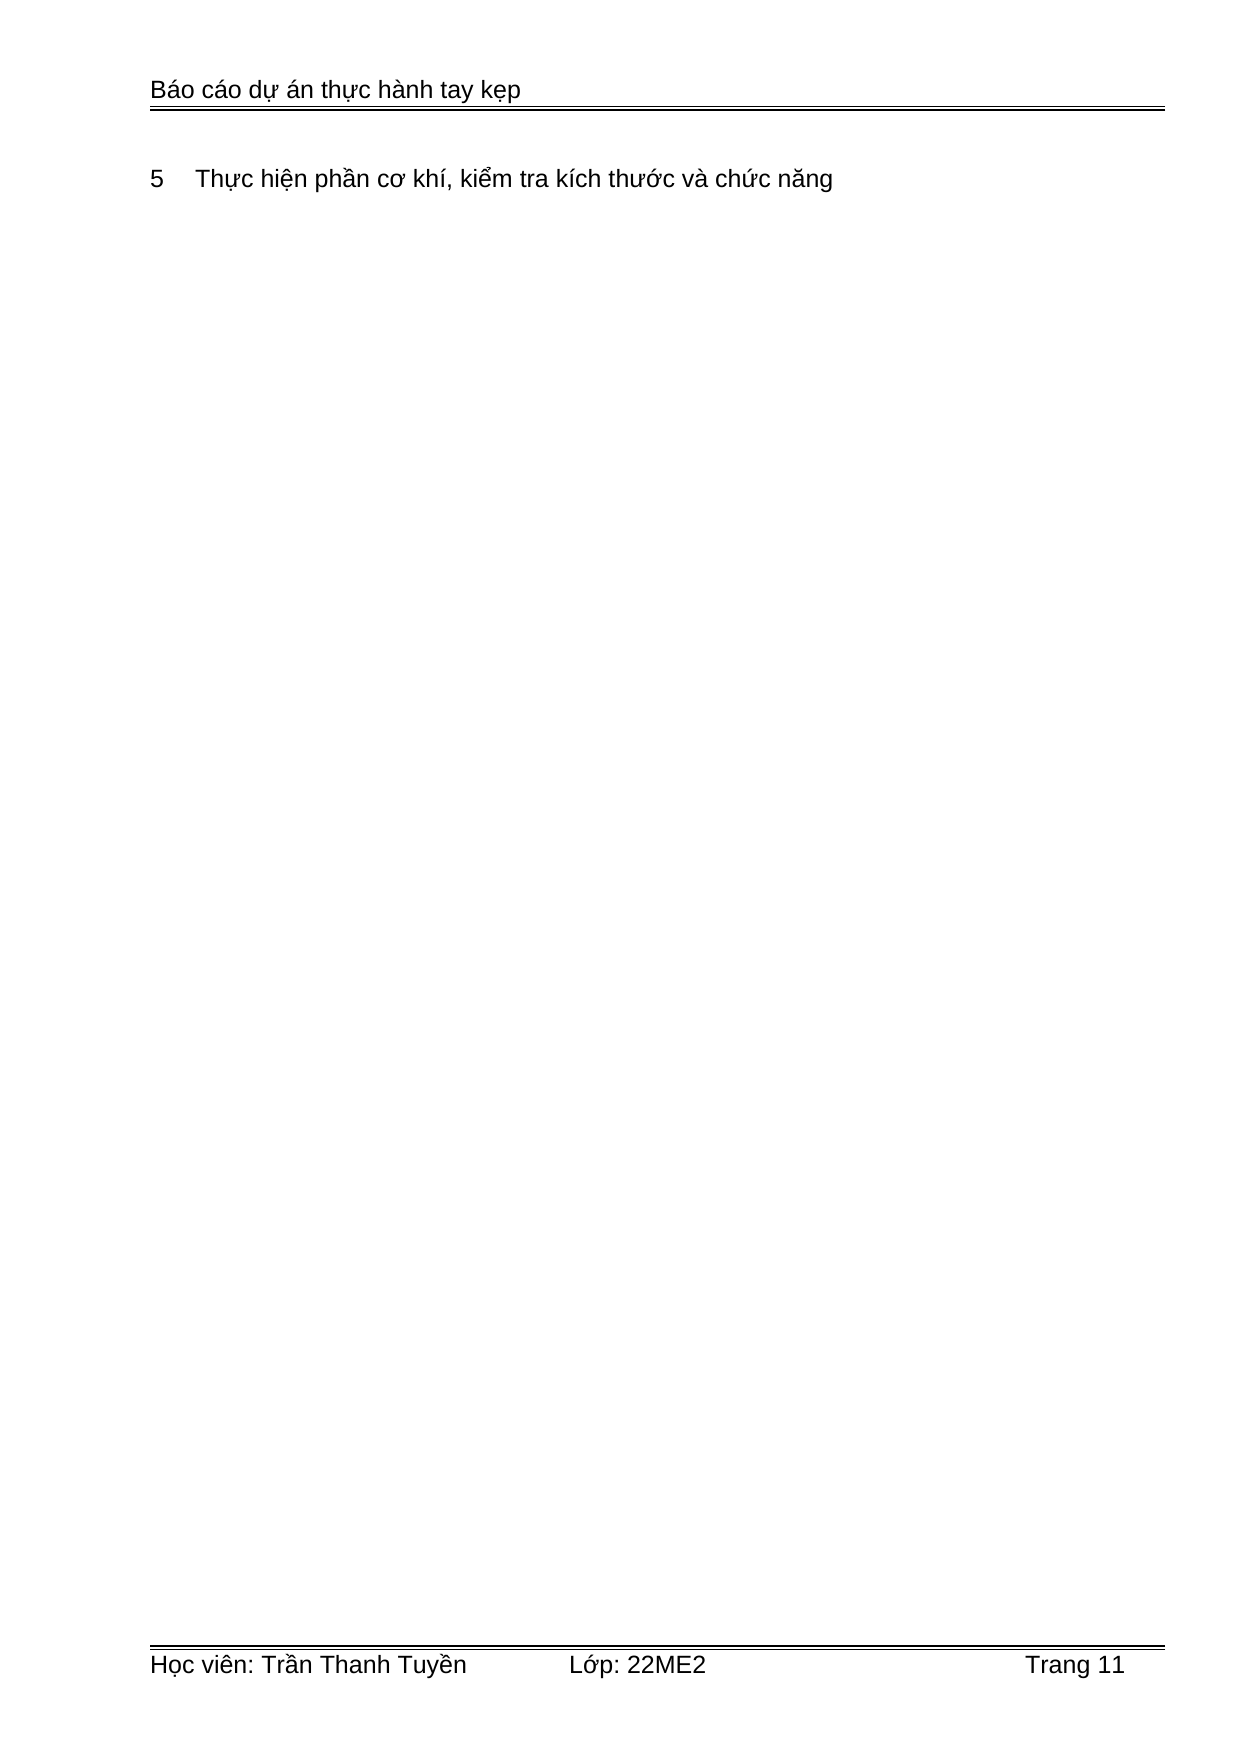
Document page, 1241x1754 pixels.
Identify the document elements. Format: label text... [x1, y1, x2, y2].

subtitle Thực hiện phần cơ khí, kiểm tra kích thước và chức năng [150, 164, 1165, 193]
